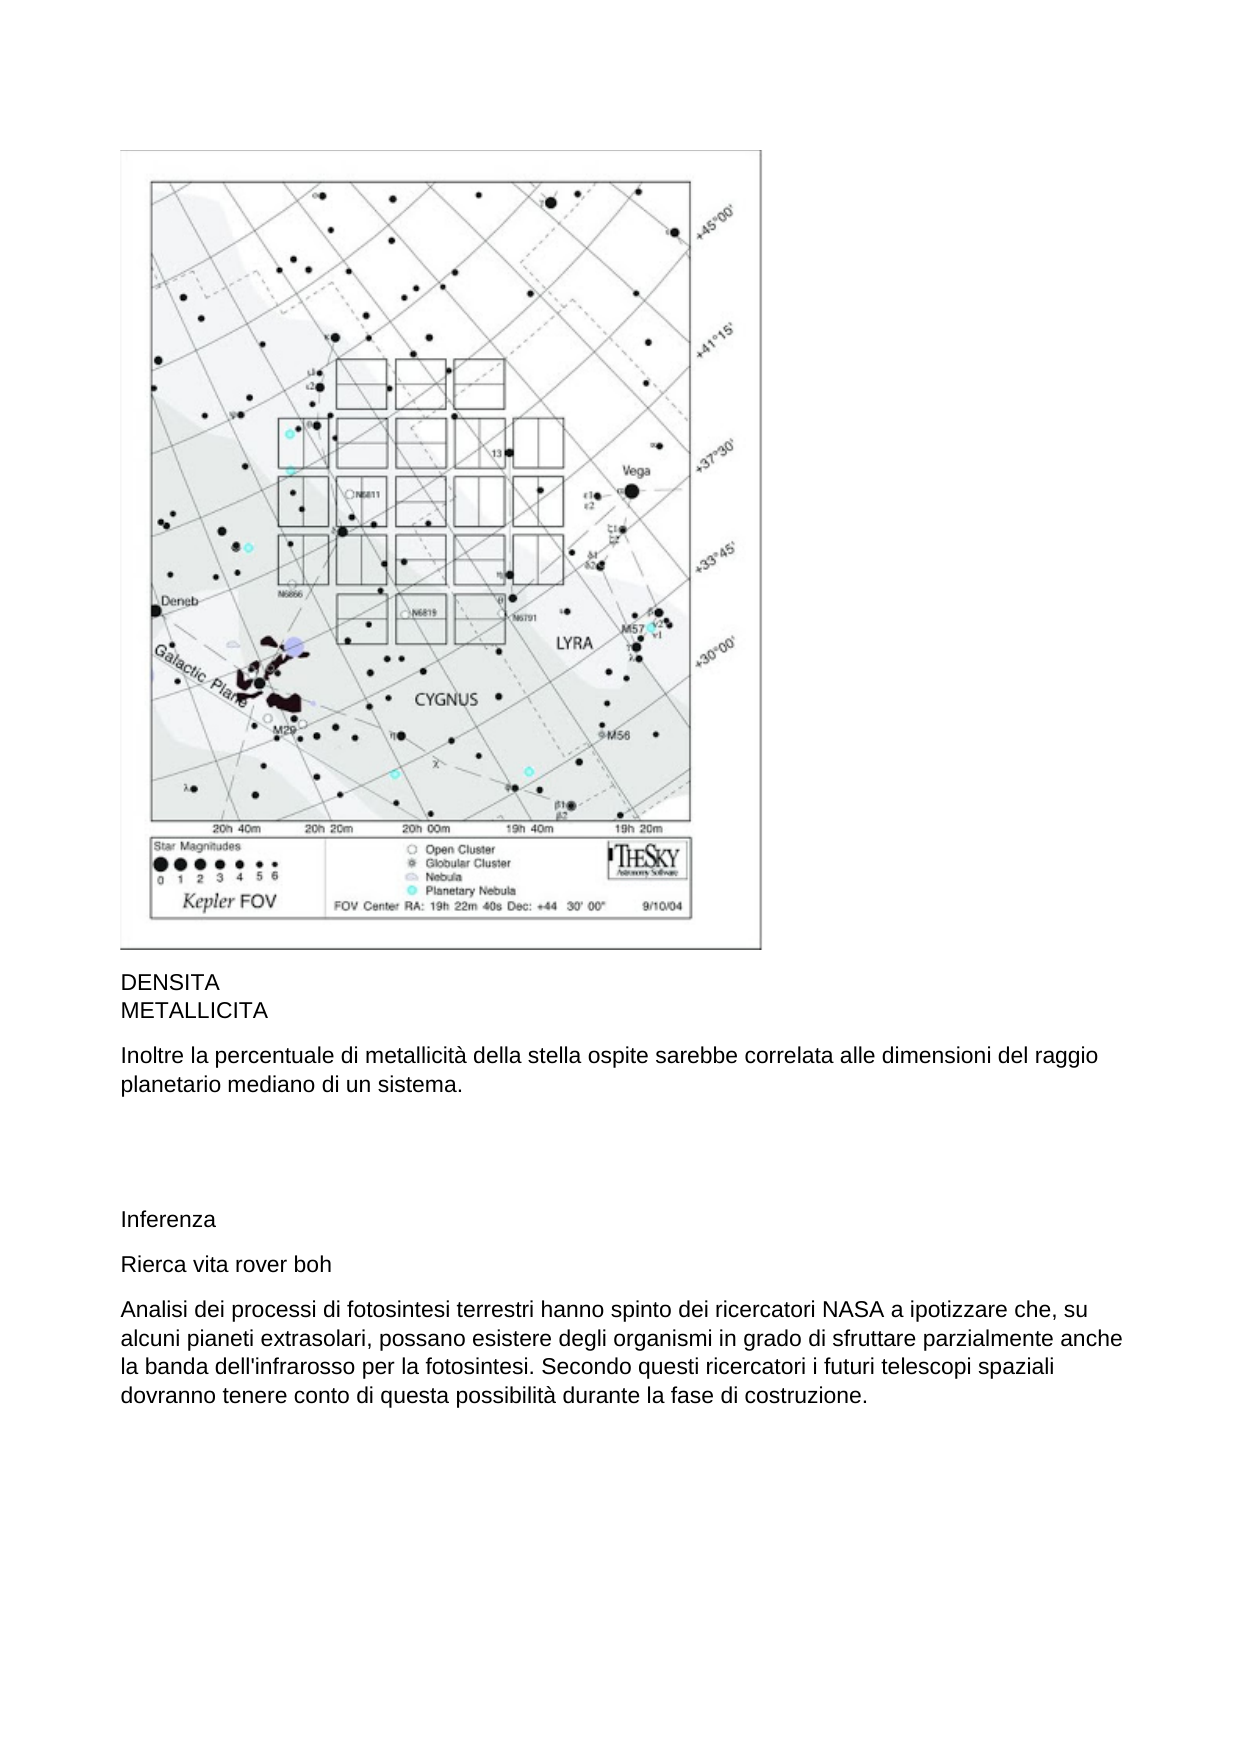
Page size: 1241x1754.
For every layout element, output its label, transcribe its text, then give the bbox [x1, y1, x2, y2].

picture [120, 150, 763, 950]
text Inferenza [120, 1206, 1124, 1232]
text Analisi dei processi di fotosintesi terrestri hanno spinto dei ricercatori NASA a ipotizzare che, su alcuni pianeti extrasolari, possano esistere degli organismi in grado di sfruttare parzialmente anche la banda dell'infrarosso per la fotosintesi. Secondo questi ricercatori i futuri telescopi spaziali dovranno tenere conto di questa possibilità durante la fase di costruzione. [120, 1296, 1124, 1408]
text Rierca vita rover boh [120, 1251, 1124, 1278]
text DENSITA METALLICITA [120, 969, 1124, 1024]
text Inoltre la percentuale di metallicità della stella ospite sarebbe correlata alle dimensioni del raggio planetario mediano di un sistema. [120, 1042, 1124, 1097]
